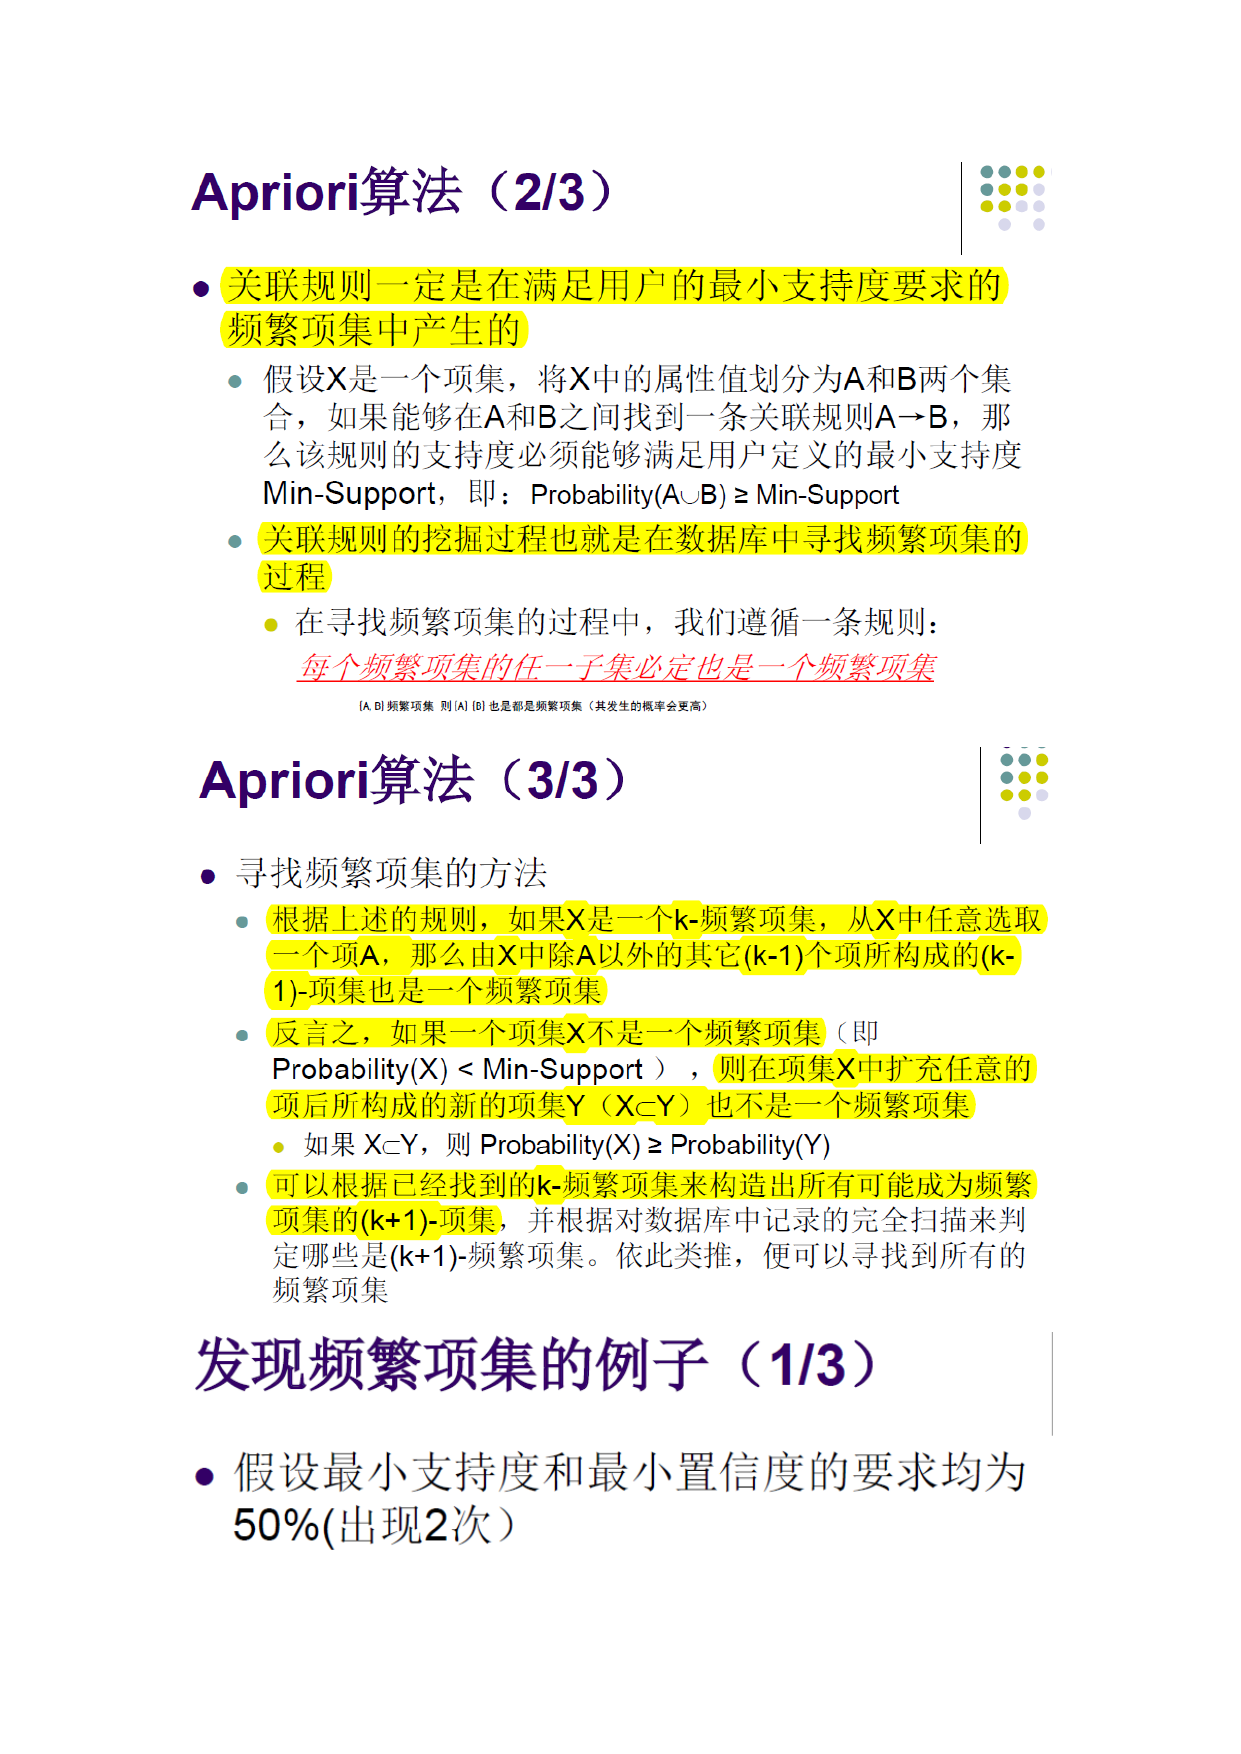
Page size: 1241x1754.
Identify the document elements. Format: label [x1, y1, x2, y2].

picture [187, 747, 1052, 1318]
picture [187, 162, 1052, 718]
picture [187, 1332, 1053, 1556]
